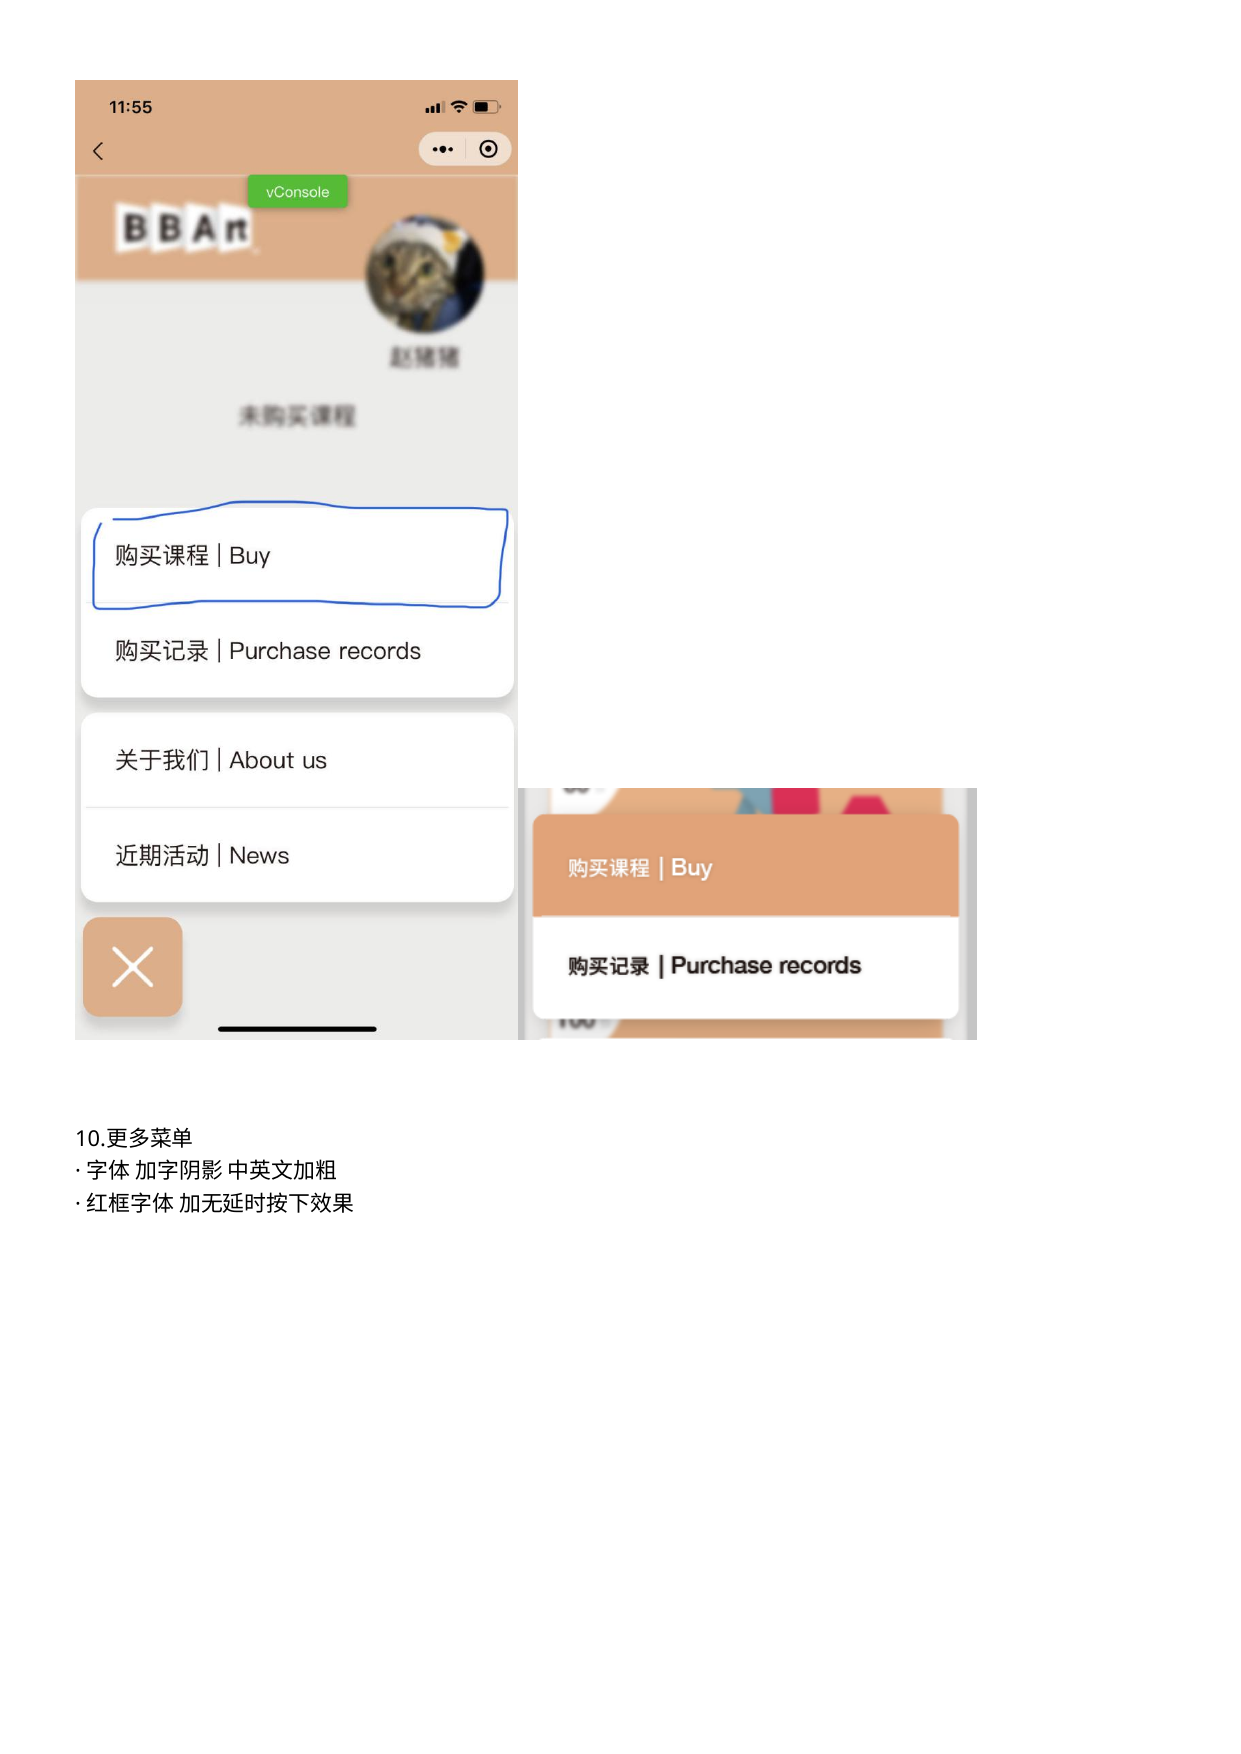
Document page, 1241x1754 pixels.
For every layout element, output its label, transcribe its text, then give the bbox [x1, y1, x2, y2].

list · 字体 加字阴影 中英文加粗 [75, 1153, 1165, 1186]
picture [75, 80, 977, 1040]
list 更多菜单 [75, 1121, 1165, 1153]
list · 红框字体 加无延时按下效果 [75, 1186, 1165, 1218]
